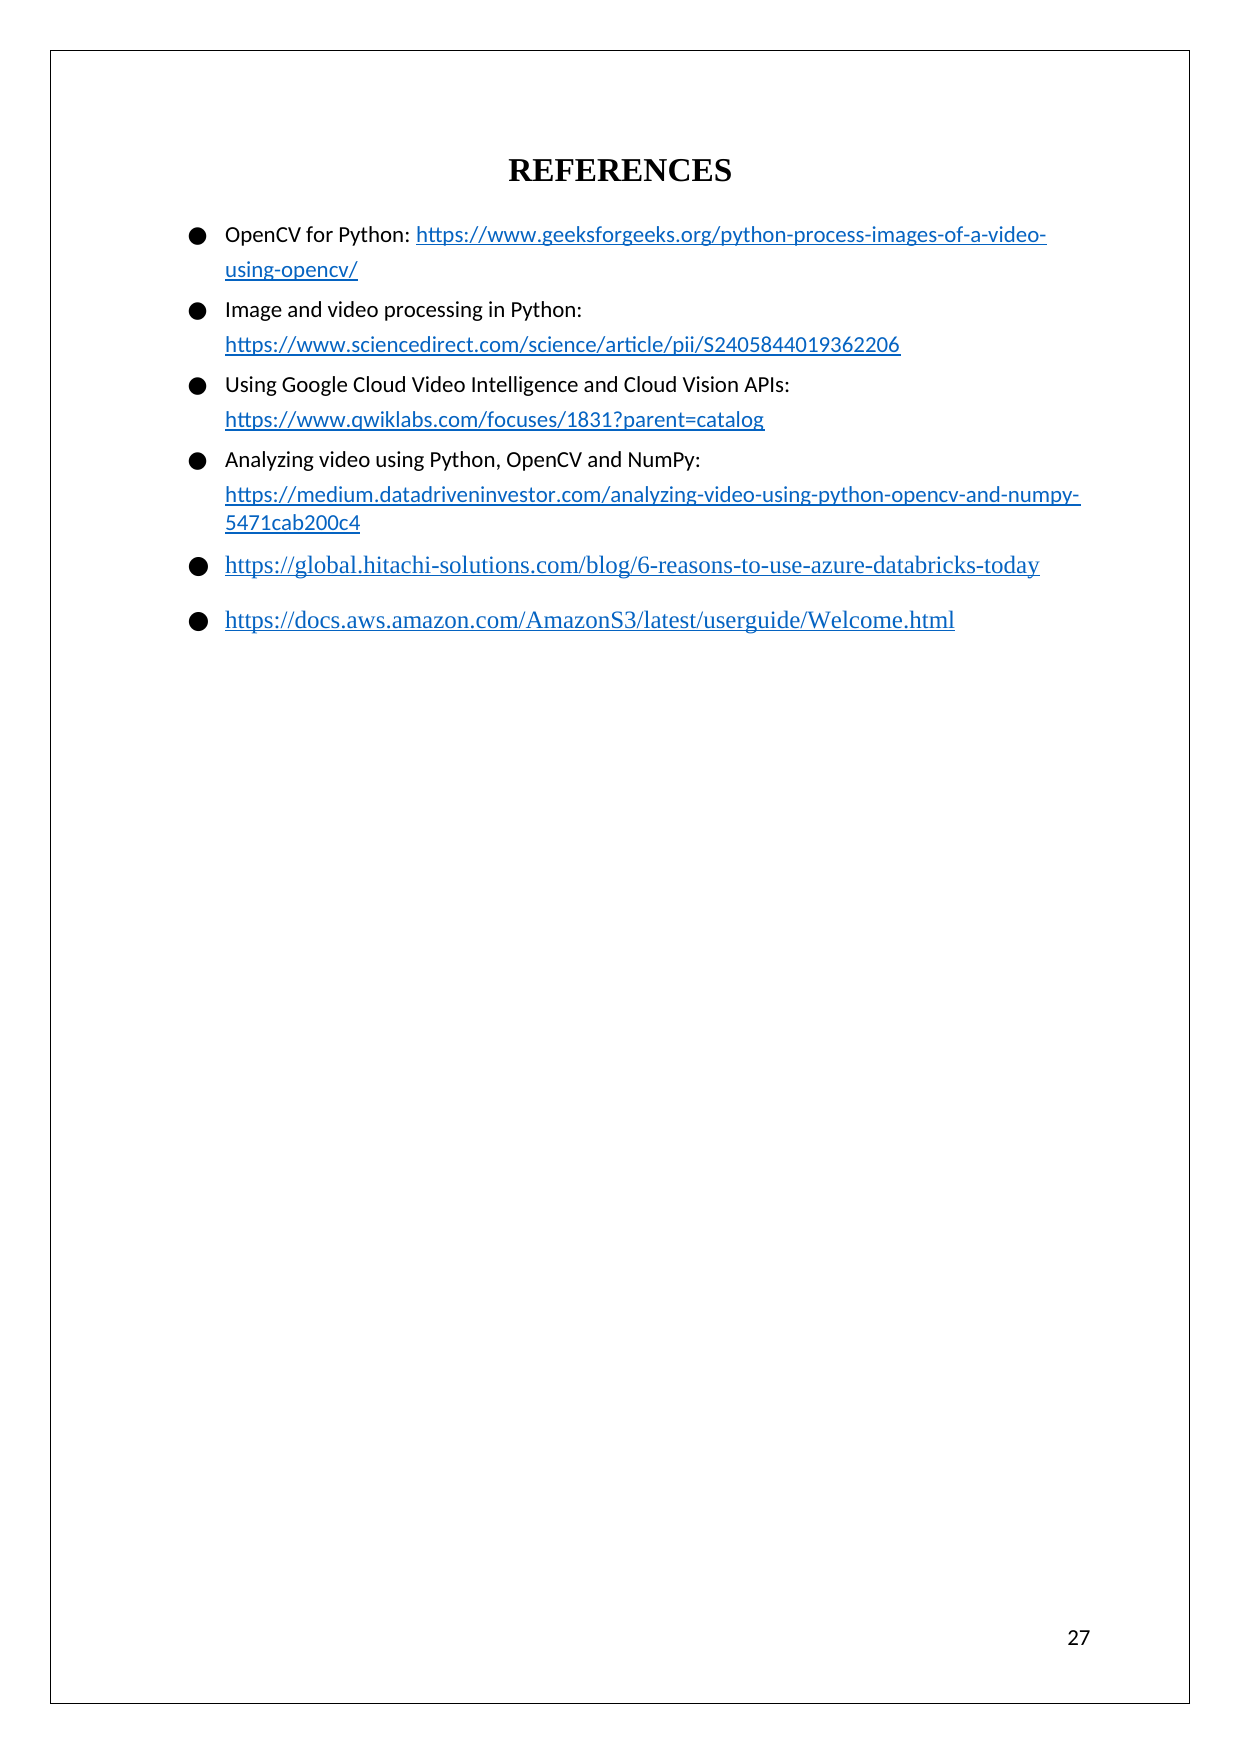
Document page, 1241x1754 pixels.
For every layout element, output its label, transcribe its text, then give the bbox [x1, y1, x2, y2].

list Analyzing video using Python, OpenCV and NumPy: https://medium.datadriveninvestor.com/analyzing-video-using-python-opencv-and-numpy-5471cab200c4 [187, 433, 1090, 536]
list OpenCV for Python: https://www.geeksforgeeks.org/python-process-images-of-a-video-using-opencv/ [187, 208, 1090, 283]
list Using Google Cloud Video Intelligence and Cloud Vision APIs: https://www.qwiklabs.com/focuses/1831?parent=catalog [187, 358, 1090, 433]
text REFERENCES [150, 150, 1090, 188]
list Image and video processing in Python: https://www.sciencedirect.com/science/article/pii/S2405844019362206 [187, 283, 1090, 358]
list https://global.hitachi-solutions.com/blog/6-reasons-to-use-azure-databricks-today [187, 536, 1090, 587]
list https://docs.aws.amazon.com/AmazonS3/latest/userguide/Welcome.html [187, 591, 1090, 643]
